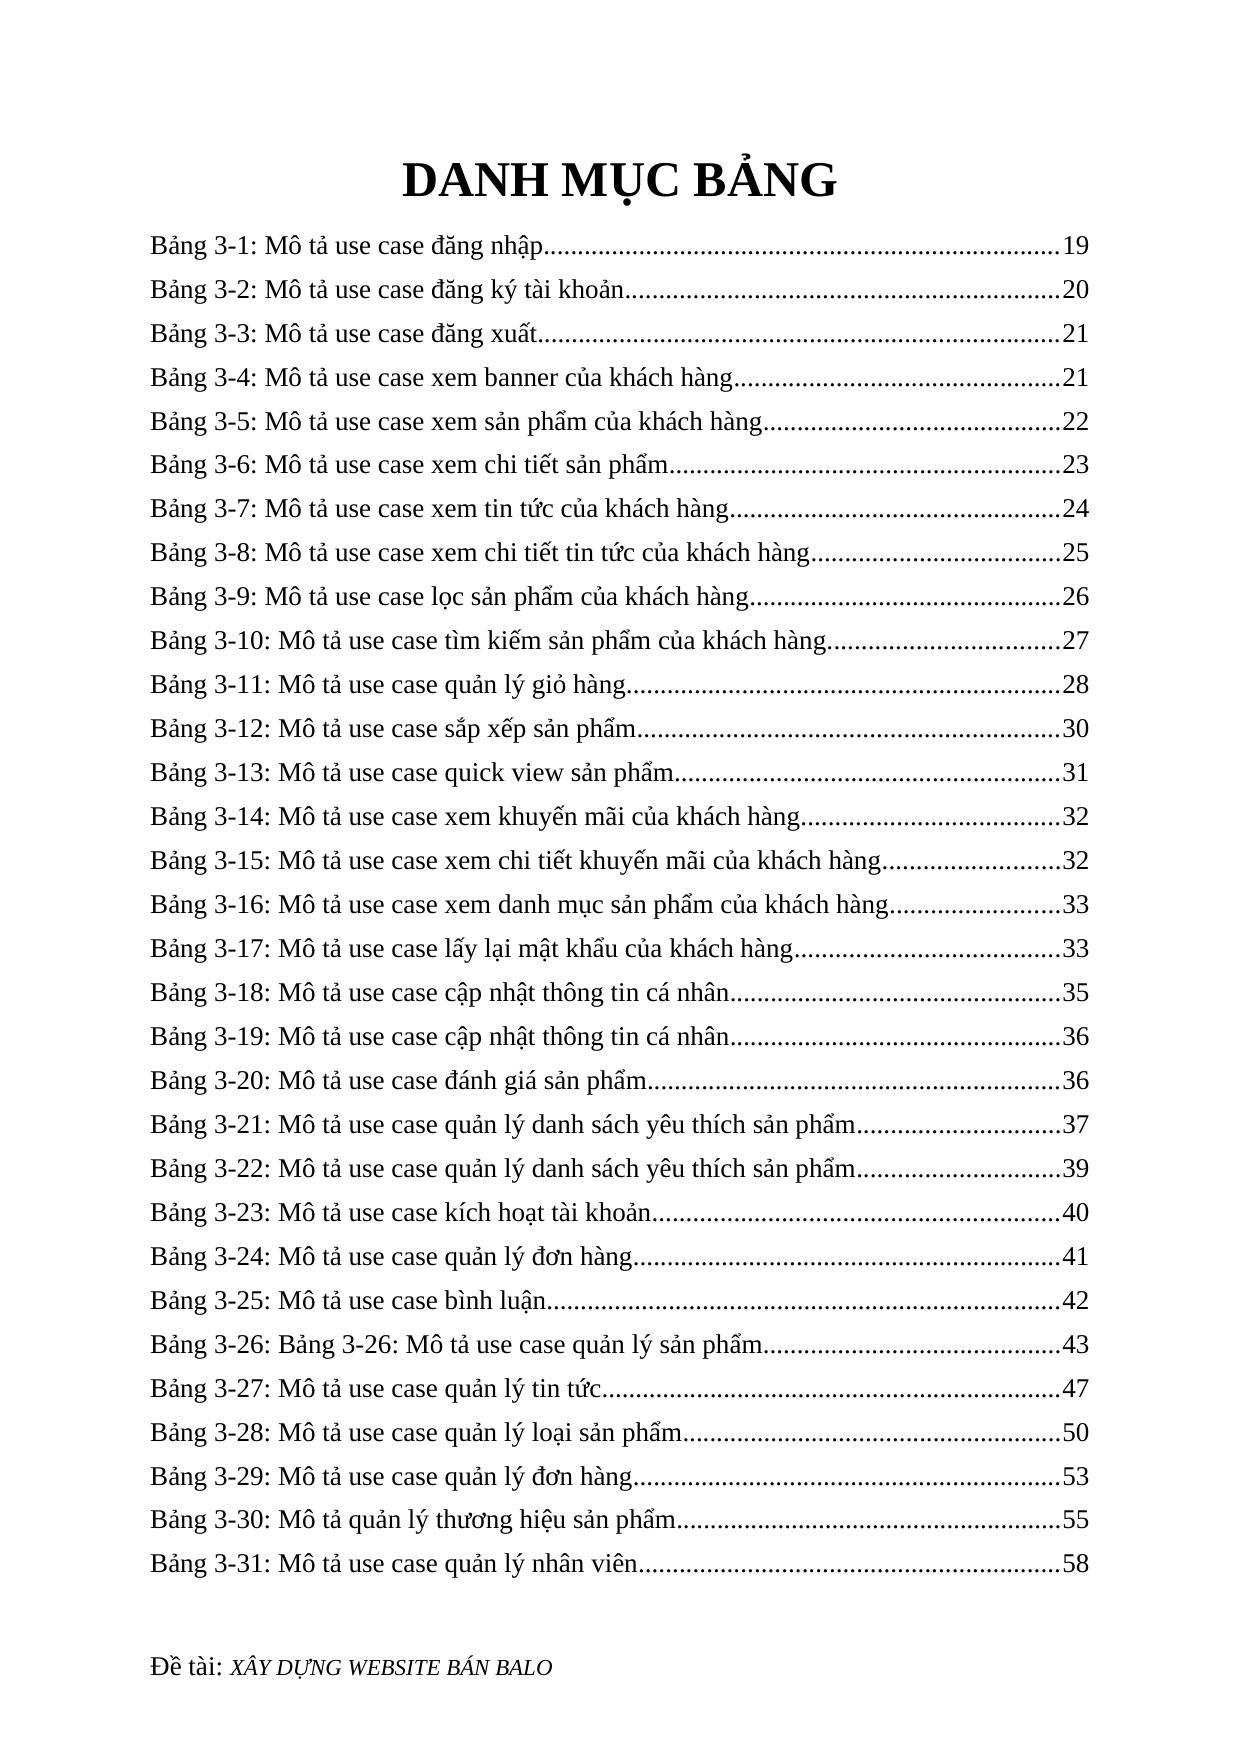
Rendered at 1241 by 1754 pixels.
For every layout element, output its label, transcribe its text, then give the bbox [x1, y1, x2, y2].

text Bảng 3-31: Mô tả use case quản lý nhân viên 58 [150, 1547, 1090, 1579]
text Bảng 3-23: Mô tả use case kích hoạt tài khoản 40 [150, 1196, 1090, 1227]
text Bảng 3-24: Mô tả use case quản lý đơn hàng 41 [150, 1240, 1090, 1271]
text Bảng 3-25: Mô tả use case bình luận 42 [150, 1284, 1090, 1315]
text Bảng 3-16: Mô tả use case xem danh mục sản phẩm của khách hàng 33 [150, 888, 1090, 919]
text Bảng 3-19: Mô tả use case cập nhật thông tin cá nhân 36 [150, 1020, 1090, 1051]
text Bảng 3-8: Mô tả use case xem chi tiết tin tức của khách hàng 25 [150, 536, 1090, 568]
text Bảng 3-15: Mô tả use case xem chi tiết khuyến mãi của khách hàng 32 [150, 844, 1090, 875]
text Bảng 3-13: Mô tả use case quick view sản phẩm 31 [150, 756, 1090, 787]
text DANH MỤC BẢNG [150, 150, 1090, 207]
text Bảng 3-30: Mô tả quản lý thương hiệu sản phẩm 55 [150, 1503, 1090, 1535]
text Bảng 3-20: Mô tả use case đánh giá sản phẩm 36 [150, 1064, 1090, 1095]
text Bảng 3-5: Mô tả use case xem sản phẩm của khách hàng 22 [150, 404, 1090, 436]
text Bảng 3-26: Bảng 3-26: Mô tả use case quản lý sản phẩm 43 [150, 1328, 1090, 1359]
text Bảng 3-14: Mô tả use case xem khuyến mãi của khách hàng 32 [150, 800, 1090, 831]
text Bảng 3-10: Mô tả use case tìm kiếm sản phẩm của khách hàng. 27 [150, 624, 1090, 656]
text Bảng 3-3: Mô tả use case đăng xuất 21 [150, 317, 1090, 348]
text Bảng 3-17: Mô tả use case lấy lại mật khẩu của khách hàng 33 [150, 932, 1090, 963]
text Bảng 3-1: Mô tả use case đăng nhập 19 [150, 229, 1090, 260]
text Bảng 3-9: Mô tả use case lọc sản phẩm của khách hàng 26 [150, 580, 1090, 612]
text Bảng 3-22: Mô tả use case quản lý danh sách yêu thích sản phẩm 39 [150, 1152, 1090, 1183]
text Bảng 3-7: Mô tả use case xem tin tức của khách hàng 24 [150, 492, 1090, 524]
text Bảng 3-27: Mô tả use case quản lý tin tức 47 [150, 1372, 1090, 1403]
text Bảng 3-11: Mô tả use case quản lý giỏ hàng. 28 [150, 668, 1090, 699]
text Bảng 3-6: Mô tả use case xem chi tiết sản phẩm 23 [150, 448, 1090, 480]
text Bảng 3-29: Mô tả use case quản lý đơn hàng 53 [150, 1459, 1090, 1491]
text Bảng 3-18: Mô tả use case cập nhật thông tin cá nhân 35 [150, 976, 1090, 1007]
text Bảng 3-4: Mô tả use case xem banner của khách hàng 21 [150, 361, 1090, 392]
text Bảng 3-2: Mô tả use case đăng ký tài khoản 20 [150, 273, 1090, 304]
text Bảng 3-21: Mô tả use case quản lý danh sách yêu thích sản phẩm 37 [150, 1108, 1090, 1139]
text Bảng 3-12: Mô tả use case sắp xếp sản phẩm 30 [150, 712, 1090, 743]
text Bảng 3-28: Mô tả use case quản lý loại sản phẩm 50 [150, 1416, 1090, 1447]
